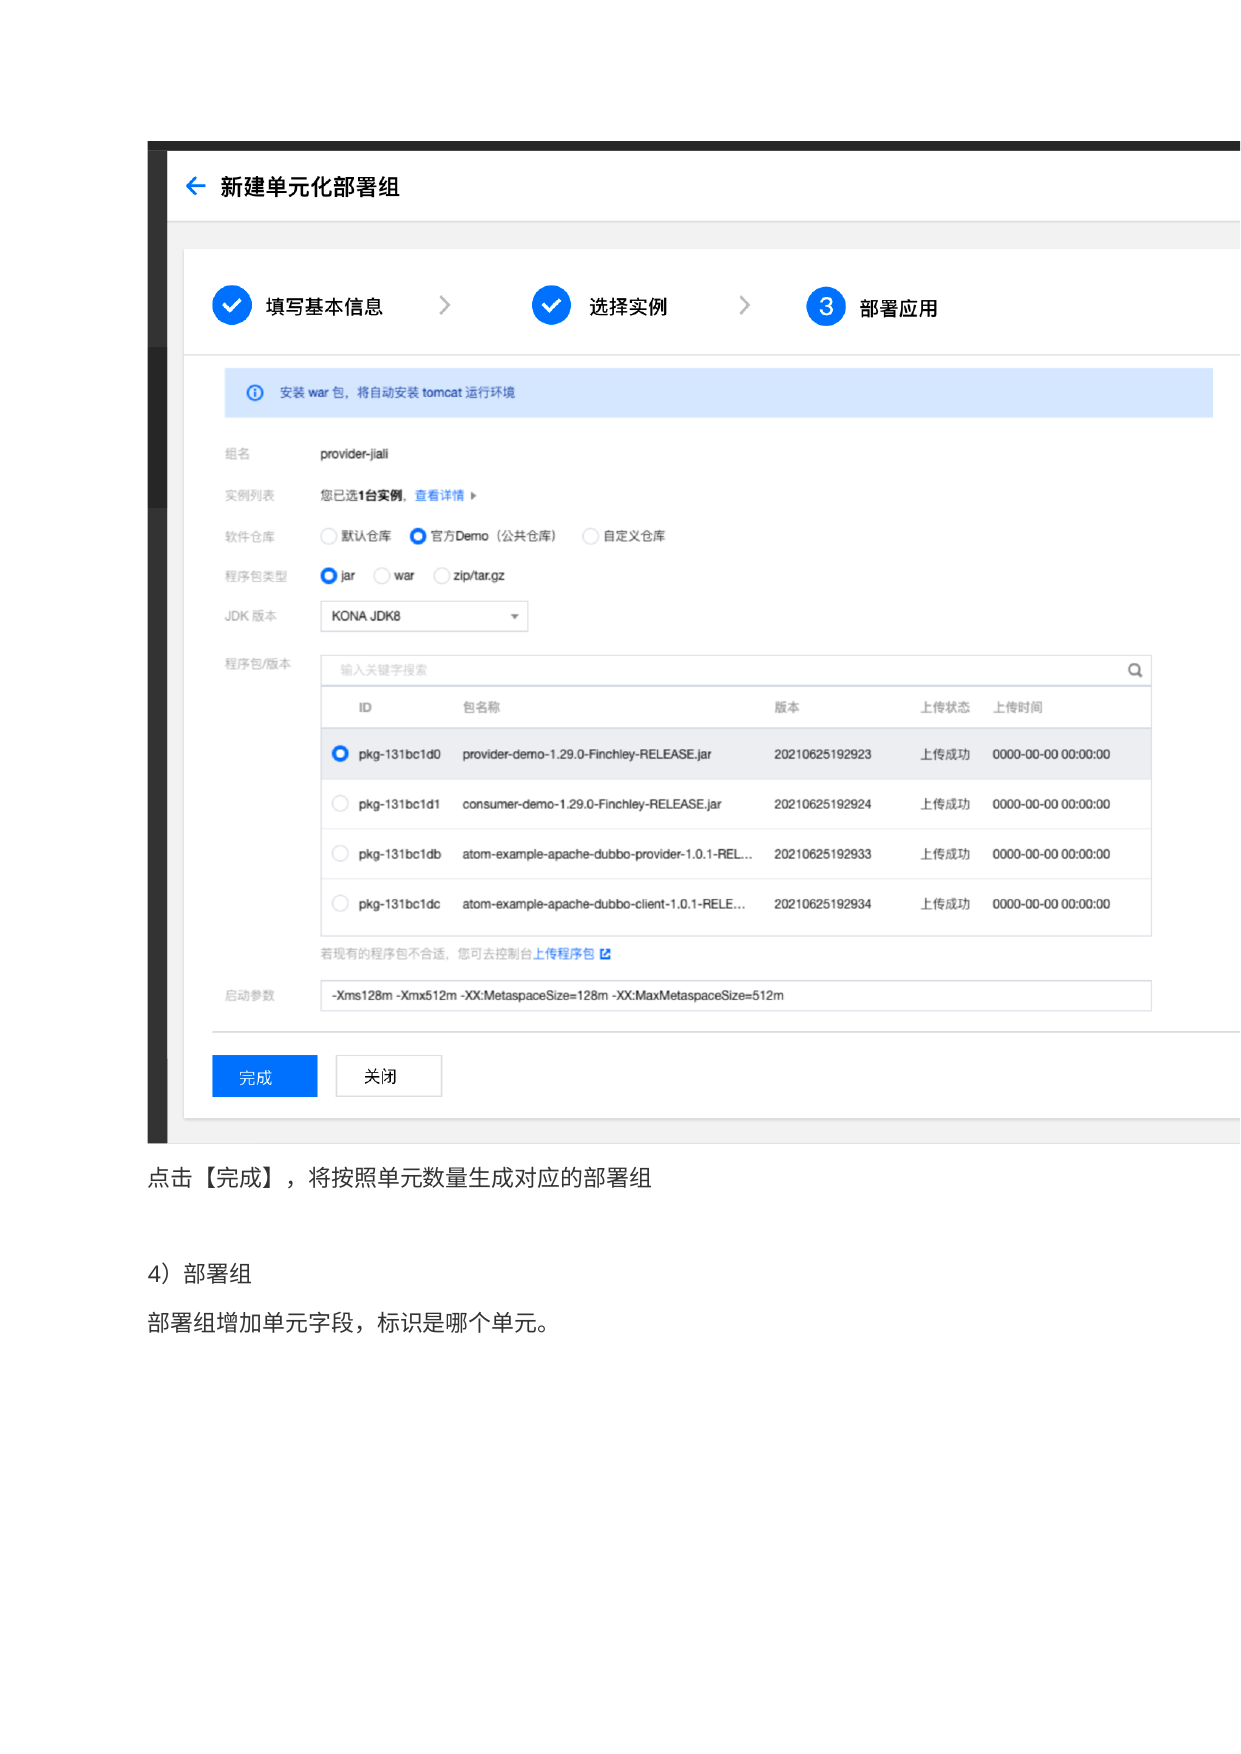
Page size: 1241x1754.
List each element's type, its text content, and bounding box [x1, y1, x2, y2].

picture [147, 141, 1241, 1144]
list 4）部署组 [148, 1256, 1093, 1289]
list 点击【完成】，将按照单元数量生成对应的部署组 [148, 1159, 1093, 1193]
list 部署组增加单元字段，标识是哪个单元。 [148, 1305, 1093, 1338]
